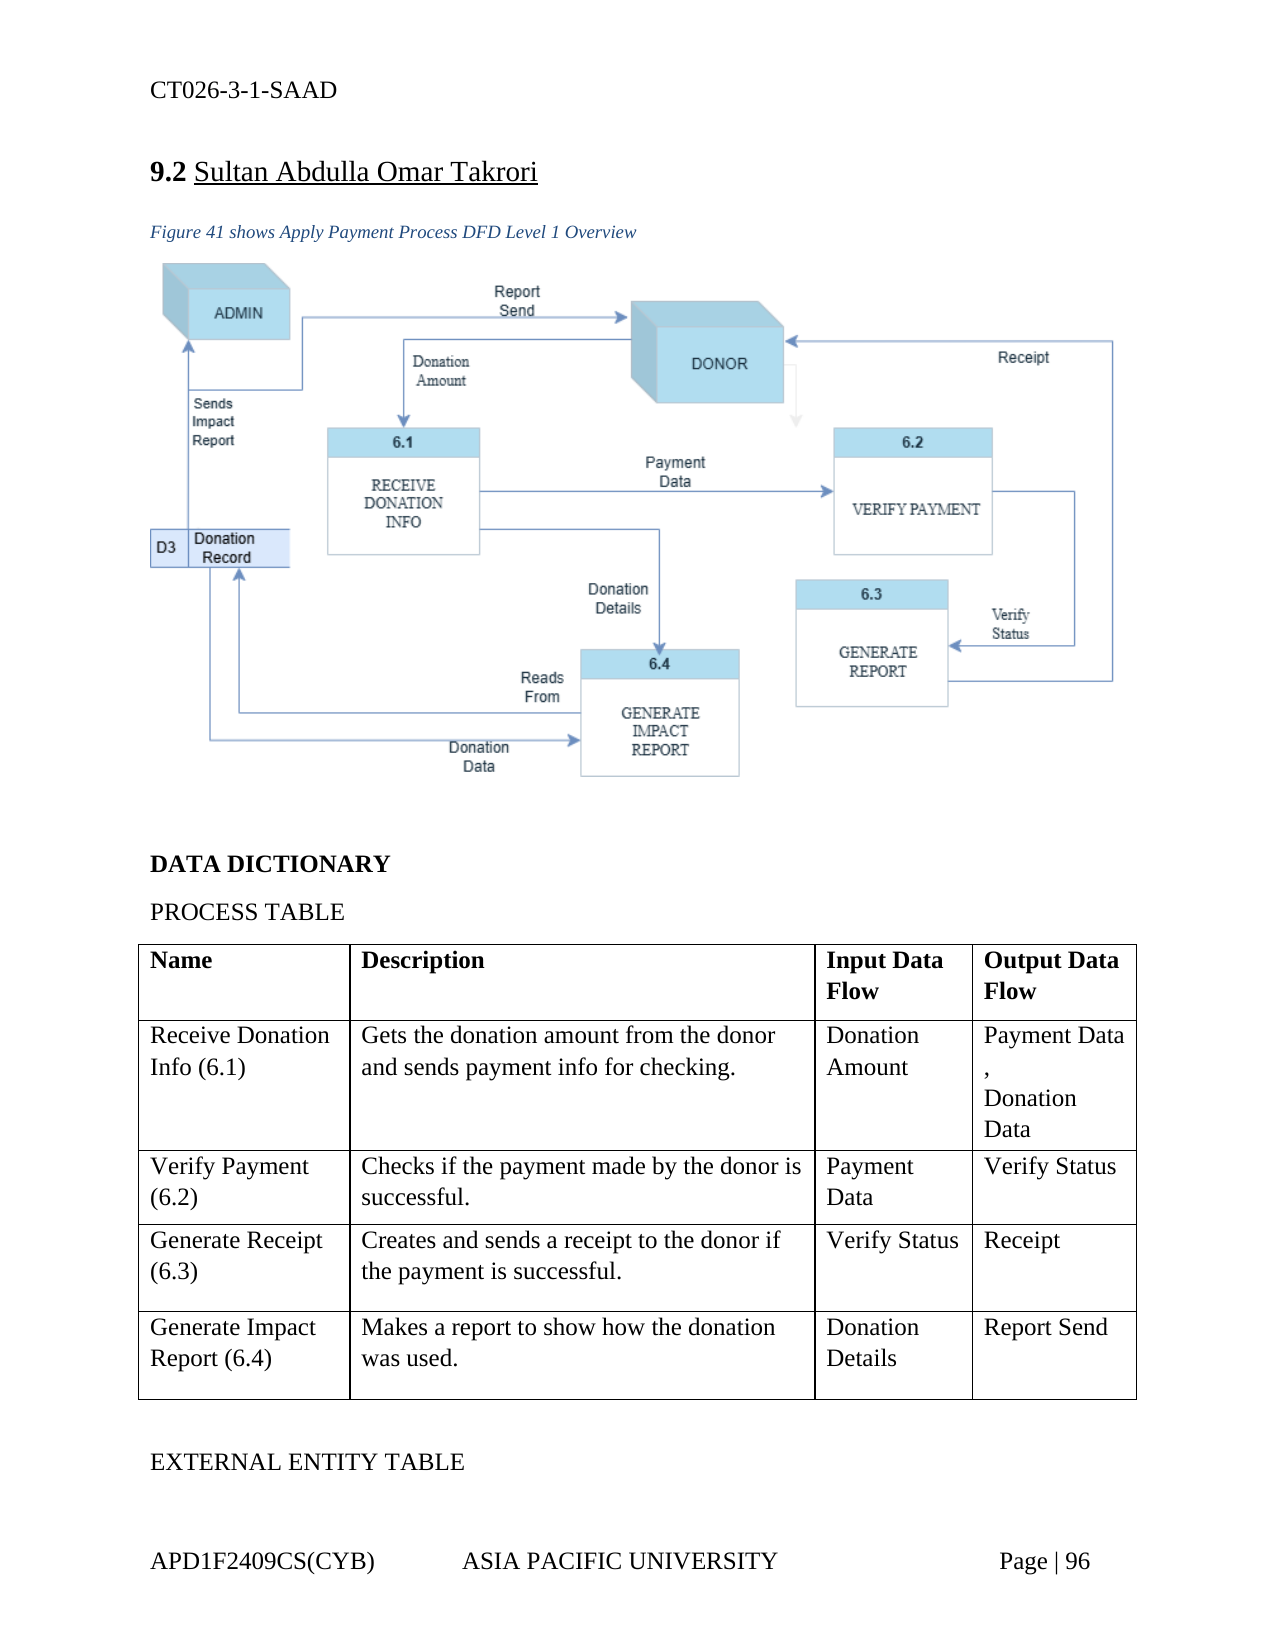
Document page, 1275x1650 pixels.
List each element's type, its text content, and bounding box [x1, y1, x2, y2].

table_cell Receipt [973, 1225, 1136, 1311]
table_cell Verify Status [816, 1225, 972, 1311]
table_cell Makes a report to show how the donation was used. [351, 1312, 814, 1398]
table_cell Generate Impact Report (6.4) [139, 1312, 349, 1398]
text PROCESS TABLE [150, 897, 1125, 925]
table_cell Payment Data , Donation Data [973, 1021, 1136, 1150]
table_cell Generate Receipt (6.3) [139, 1225, 349, 1311]
table_cell Checks if the payment made by the donor is successful. [351, 1151, 814, 1224]
subtitle 9.2 Sultan Abdulla Omar Takrori [150, 154, 1125, 188]
text DATA DICTIONARY [150, 849, 1125, 878]
text Figure 41 shows Apply Payment Process DFD Level 1 Overview [150, 221, 1125, 243]
table_cell Gets the donation amount from the donor and sends payment info for checking. [351, 1021, 814, 1150]
table_cell Donation Amount [816, 1021, 972, 1150]
table_cell Verify Status [973, 1151, 1136, 1224]
table_cell Donation Details [816, 1312, 972, 1398]
table_cell Verify Payment (6.2) [139, 1151, 349, 1224]
table_header Name [139, 945, 349, 1019]
table_cell Receive Donation Info (6.1) [139, 1021, 349, 1150]
picture [150, 263, 1125, 777]
text EXTERNAL ENTITY TABLE [150, 1447, 1125, 1476]
table_header Input Data Flow [816, 945, 972, 1019]
table_cell Payment Data [816, 1151, 972, 1224]
table_cell Creates and sends a receipt to the donor if the payment is successful. [351, 1225, 814, 1311]
table_header Output Data Flow [973, 945, 1136, 1019]
table_cell Report Send [973, 1312, 1136, 1398]
table_header Description [351, 945, 814, 1019]
